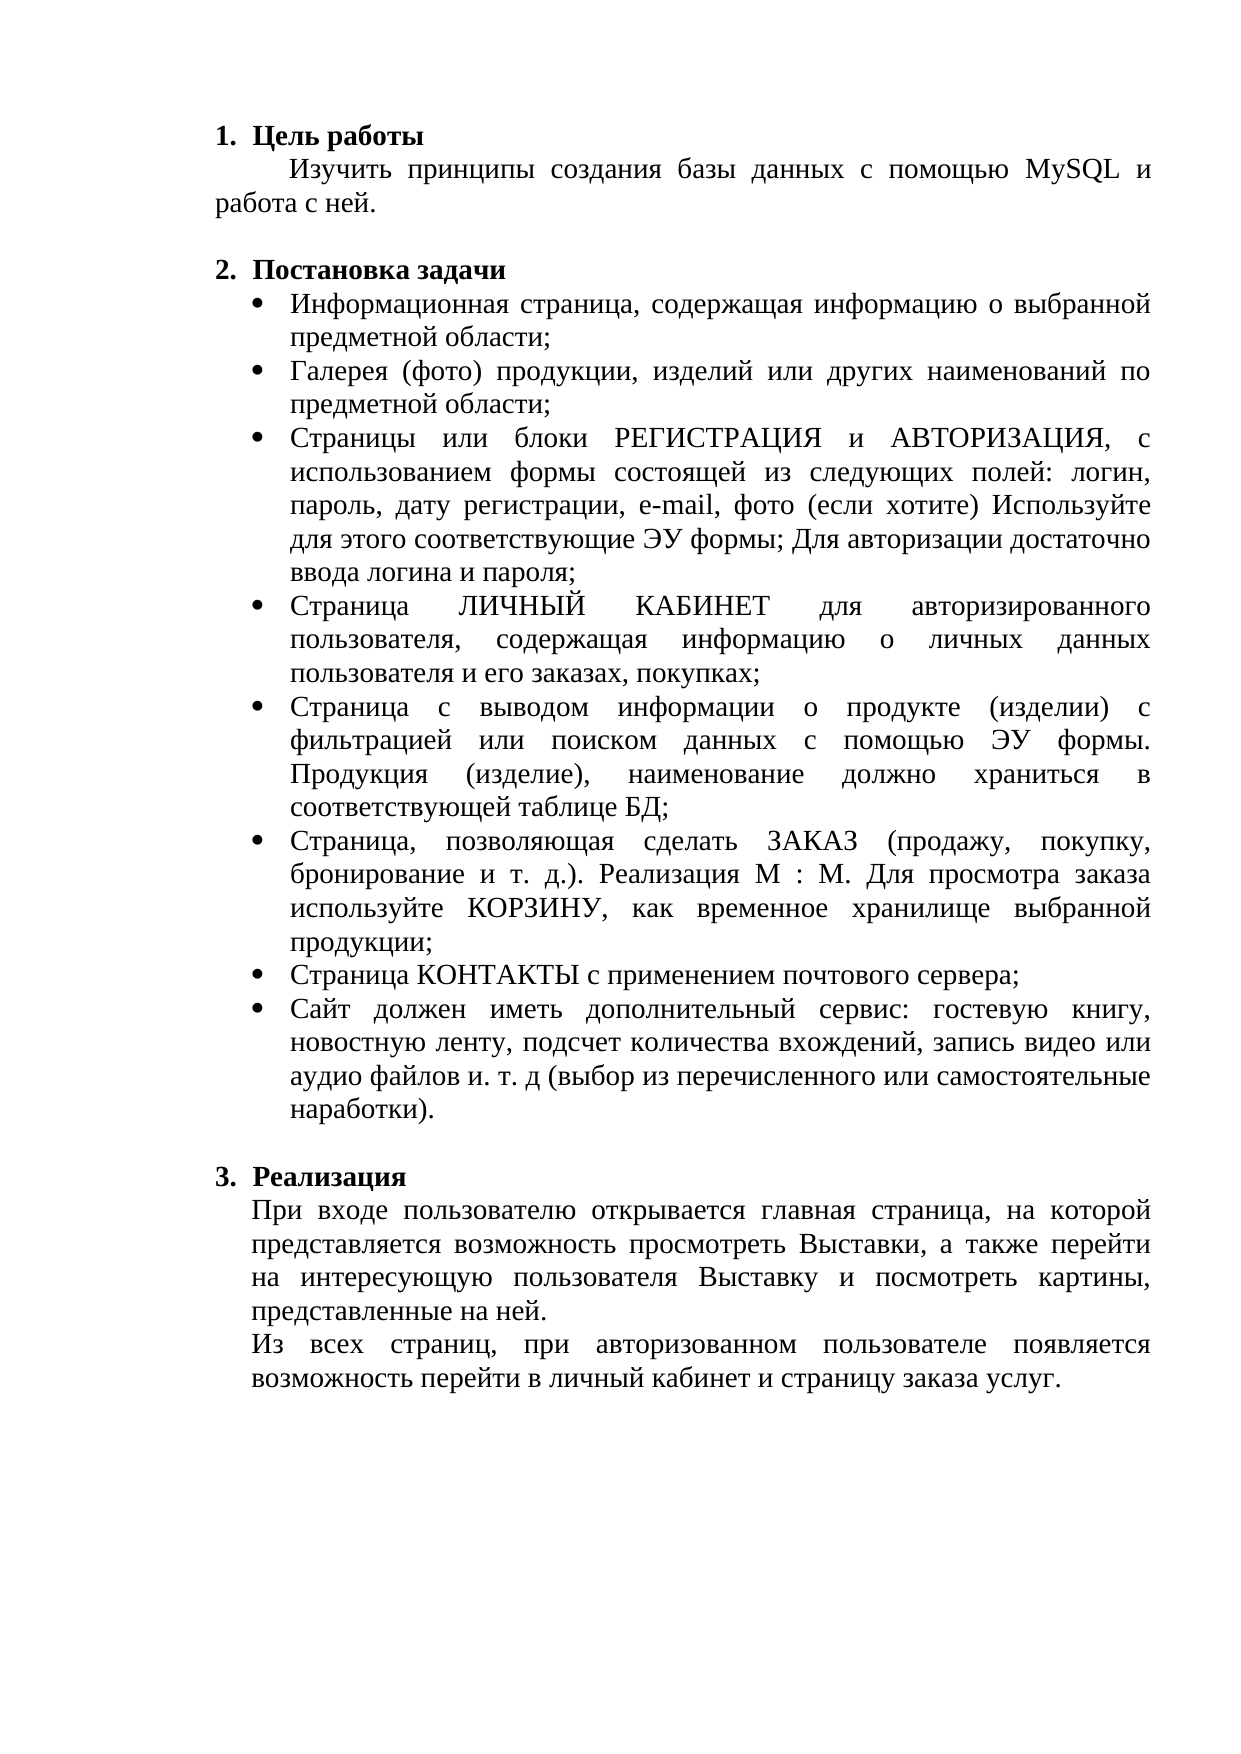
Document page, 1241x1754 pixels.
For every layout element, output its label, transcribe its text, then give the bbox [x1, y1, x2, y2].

text Из всех страниц, при авторизованном пользователе появляется возможность перейти в личный кабинет и страницу заказа услуг. [251, 1326, 1152, 1393]
list Страницы или блоки РЕГИСТРАЦИЯ и АВТОРИЗАЦИЯ, с использованием формы состоящей из следующих полей: логин, пароль, дату регистрации, е-mail, фото (если хотите) Используйте для этого соответствующие ЭУ формы; Для авторизации достаточно ввода логина и пароля; [252, 420, 1152, 588]
list Реализация [215, 1159, 1152, 1192]
list Цель работы [215, 118, 1152, 152]
text Изучить принципы создания базы данных с помощью MySQL и работа с ней. [215, 152, 1152, 219]
list Страница с выводом информации о продукте (изделии) с фильтрацией или поиском данных с помощью ЭУ формы. Продукция (изделие), наименование должно храниться в соответствующей таблице БД; [252, 689, 1152, 823]
text При входе пользователю открывается главная страница, на которой представляется возможность просмотреть Выставки, а также перейти на интересующую пользователя Выставку и посмотреть картины, представленные на ней. [251, 1192, 1152, 1326]
list Страница, позволяющая сделать ЗАКАЗ (продажу, покупку, бронирование и т. д.). Реализация М : М. Для просмотра заказа используйте КОРЗИНУ, как временное хранилище выбранной продукции; [252, 823, 1152, 957]
list Информационная страница, содержащая информацию о выбранной предметной области; [252, 286, 1152, 353]
list Сайт должен иметь дополнительный сервис: гостевую книгу, новостную ленту, подсчет количества вхождений, запись видео или аудио файлов и. т. д (выбор из перечисленного или самостоятельные наработки). [252, 991, 1152, 1125]
list Страница КОНТАКТЫ с применением почтового сервера; [252, 957, 1152, 991]
list Постановка задачи [215, 252, 1152, 286]
list Страница ЛИЧНЫЙ КАБИНЕТ для авторизированного пользователя, содержащая информацию о личных данных пользователя и его заказах, покупках; [252, 588, 1152, 689]
list Галерея (фото) продукции, изделий или других наименований по предметной области; [252, 353, 1152, 420]
